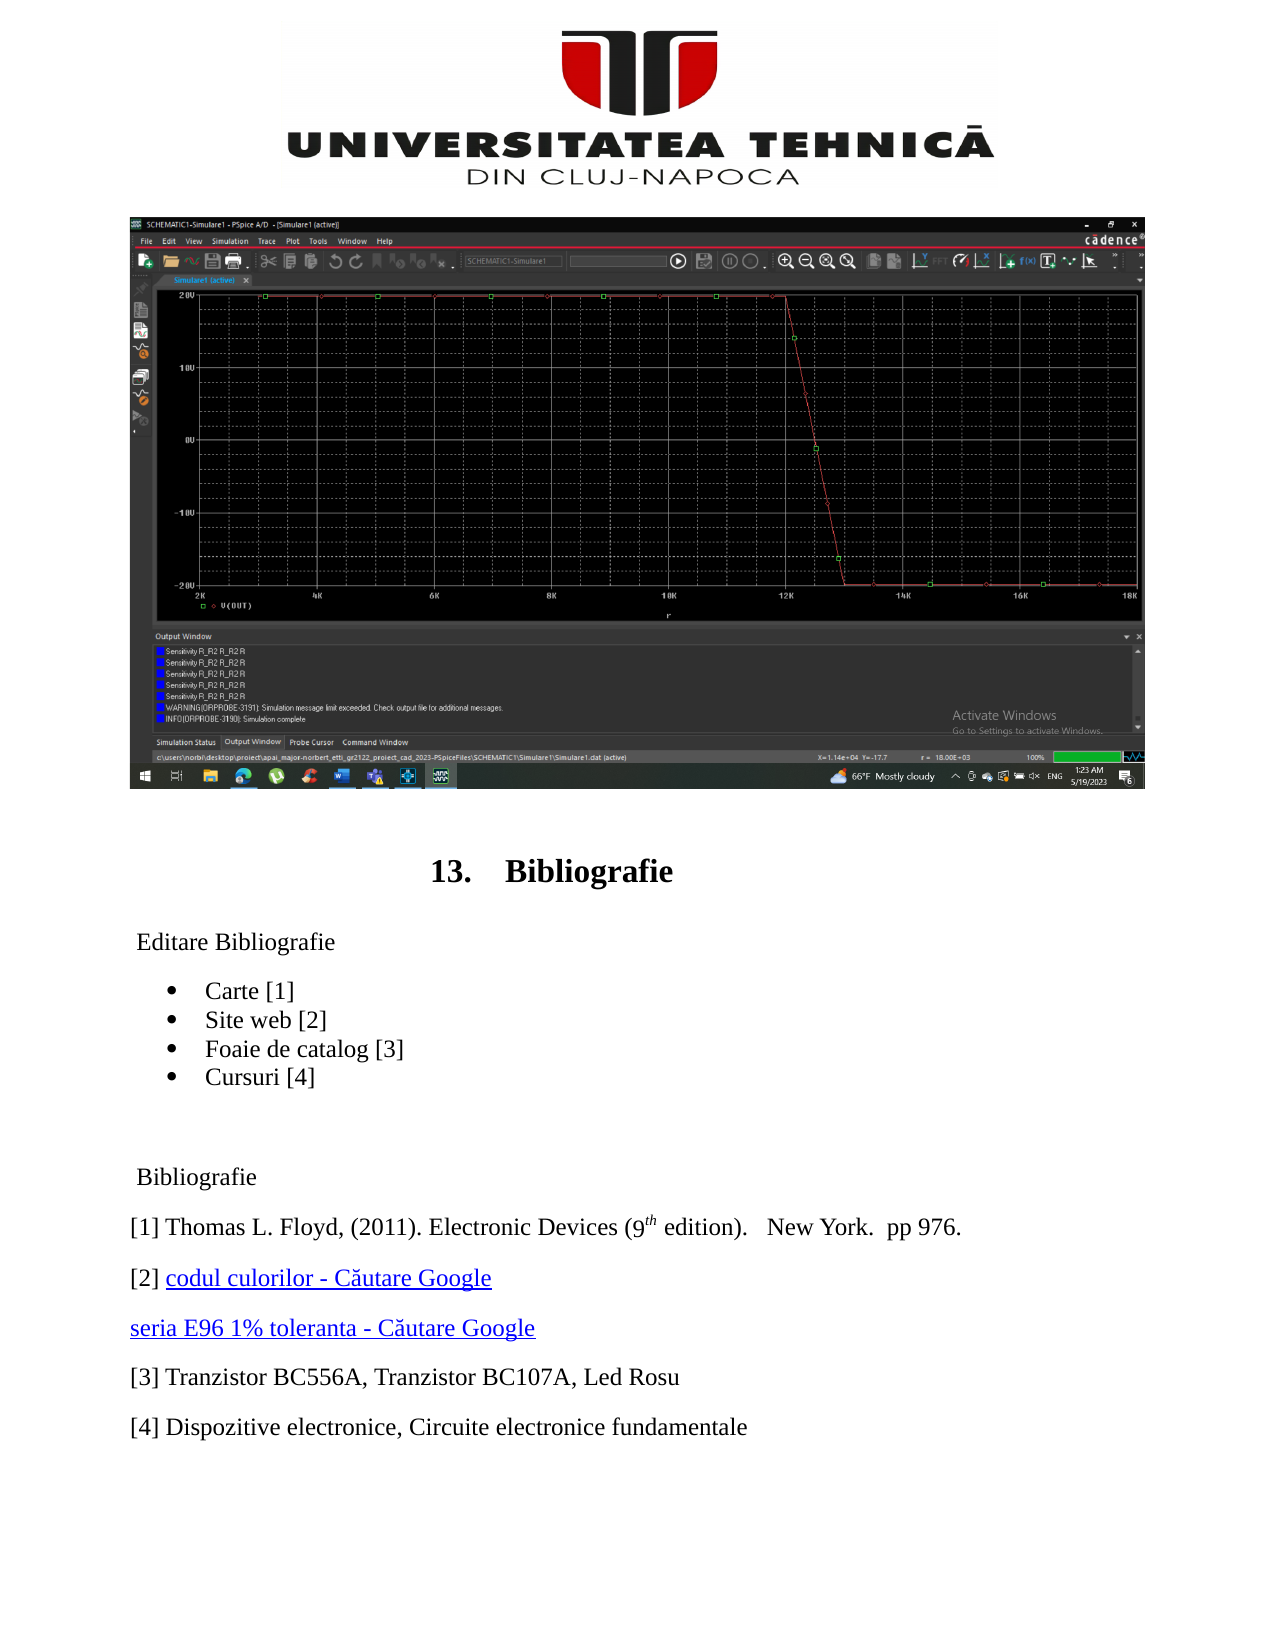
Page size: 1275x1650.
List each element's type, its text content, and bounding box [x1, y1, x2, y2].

picture [281, 21, 998, 188]
subtitle Bibliografie [430, 851, 1145, 889]
list Cursuri [4] [167, 1062, 1145, 1091]
list Carte [1] [167, 976, 1145, 1005]
list Foaie de catalog [3] [167, 1034, 1145, 1062]
list Site web [2] [167, 1005, 1145, 1034]
text seria E96 1% toleranta - Căutare Google [130, 1313, 1145, 1342]
text [3] Tranzistor BC556A, Tranzistor BC107A, Led Rosu [130, 1362, 1145, 1391]
picture [129, 217, 1145, 789]
text [1] Thomas L. Floyd, (2011). Electronic Devices ( edition). New York. pp 976. [130, 1211, 1145, 1242]
text [2] codul culorilor - Căutare Google [130, 1263, 1145, 1292]
text [4] Dispozitive electronice, Circuite electronice fundamentale [130, 1412, 1145, 1441]
text Bibliografie [130, 1162, 1145, 1190]
text Editare Bibliografie [130, 927, 1145, 955]
